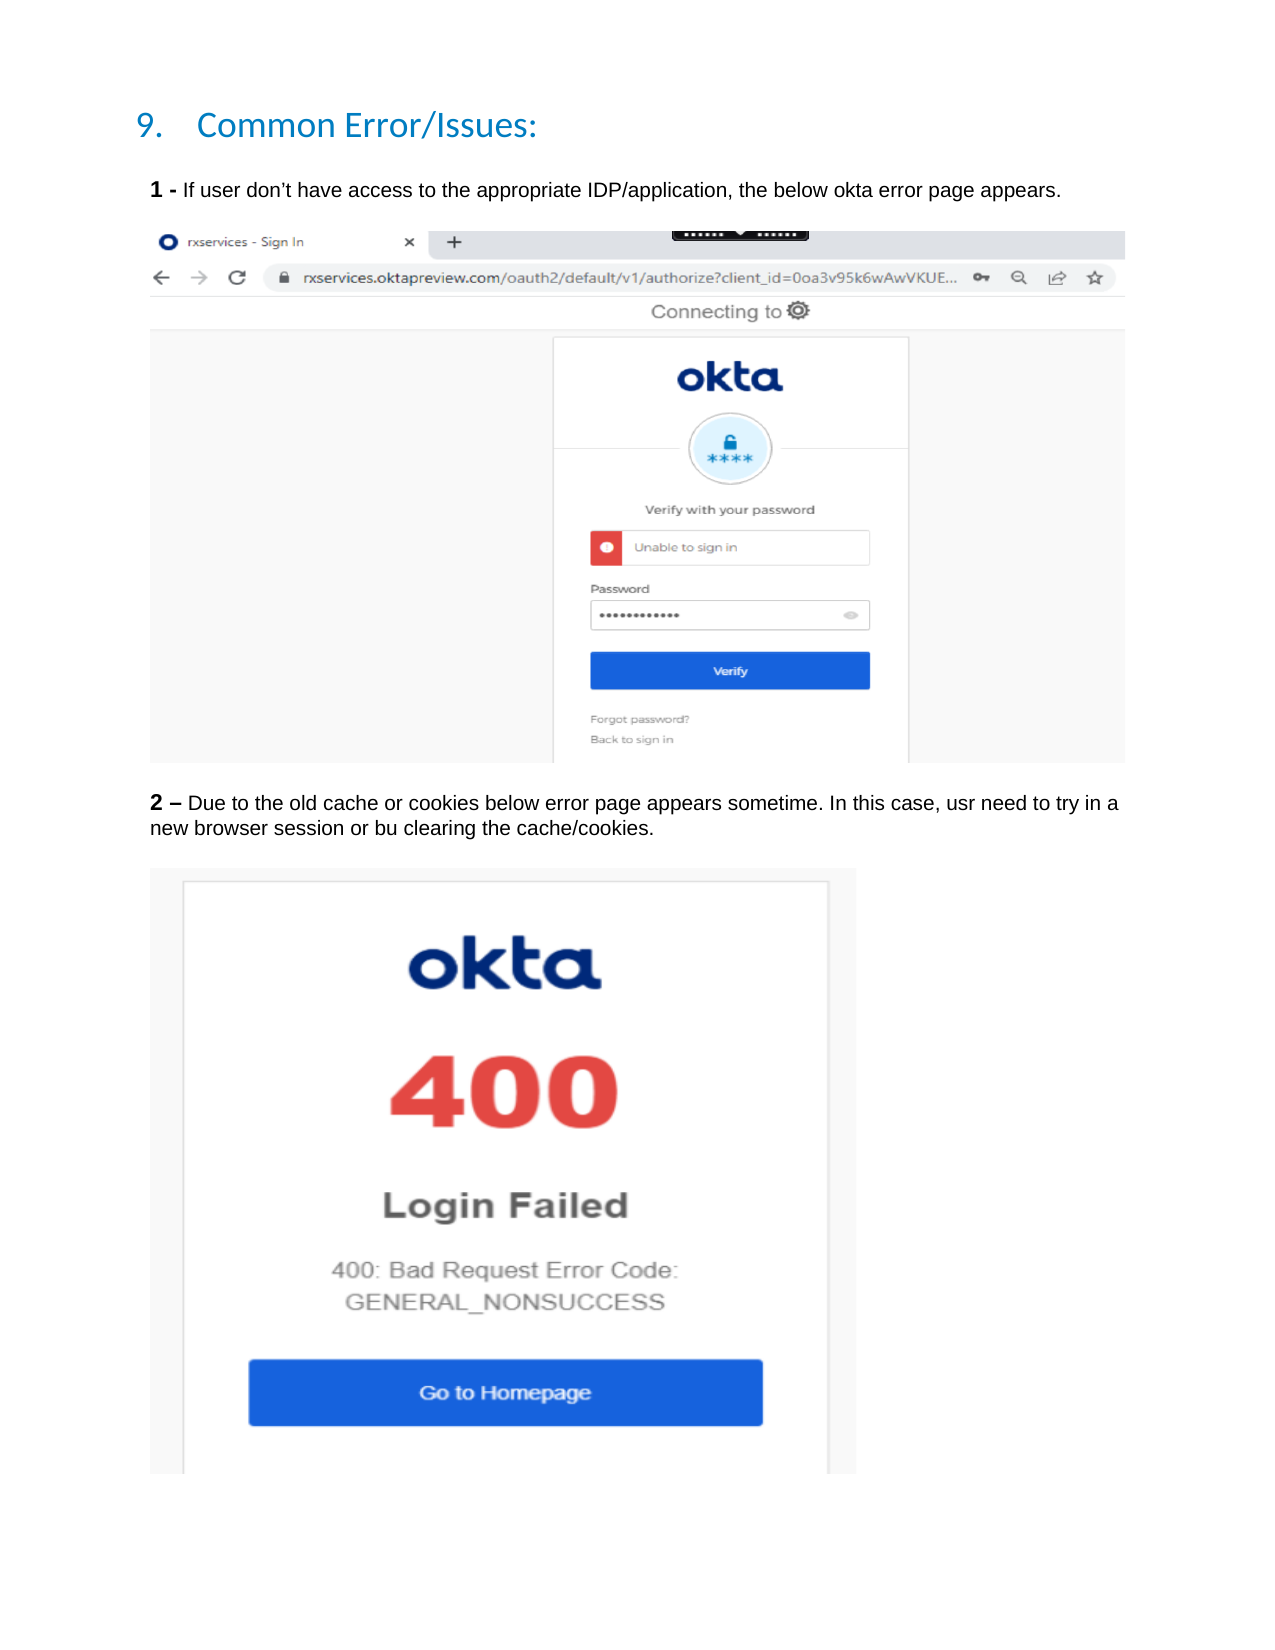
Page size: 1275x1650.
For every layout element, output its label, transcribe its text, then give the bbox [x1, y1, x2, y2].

subtitle Common Error/Issues: [135, 101, 1125, 147]
picture [150, 868, 857, 1474]
picture [150, 231, 1125, 763]
text 1 - If user don’t have access to the appropriate IDP/application, the below okta error page appears. [150, 176, 1125, 202]
